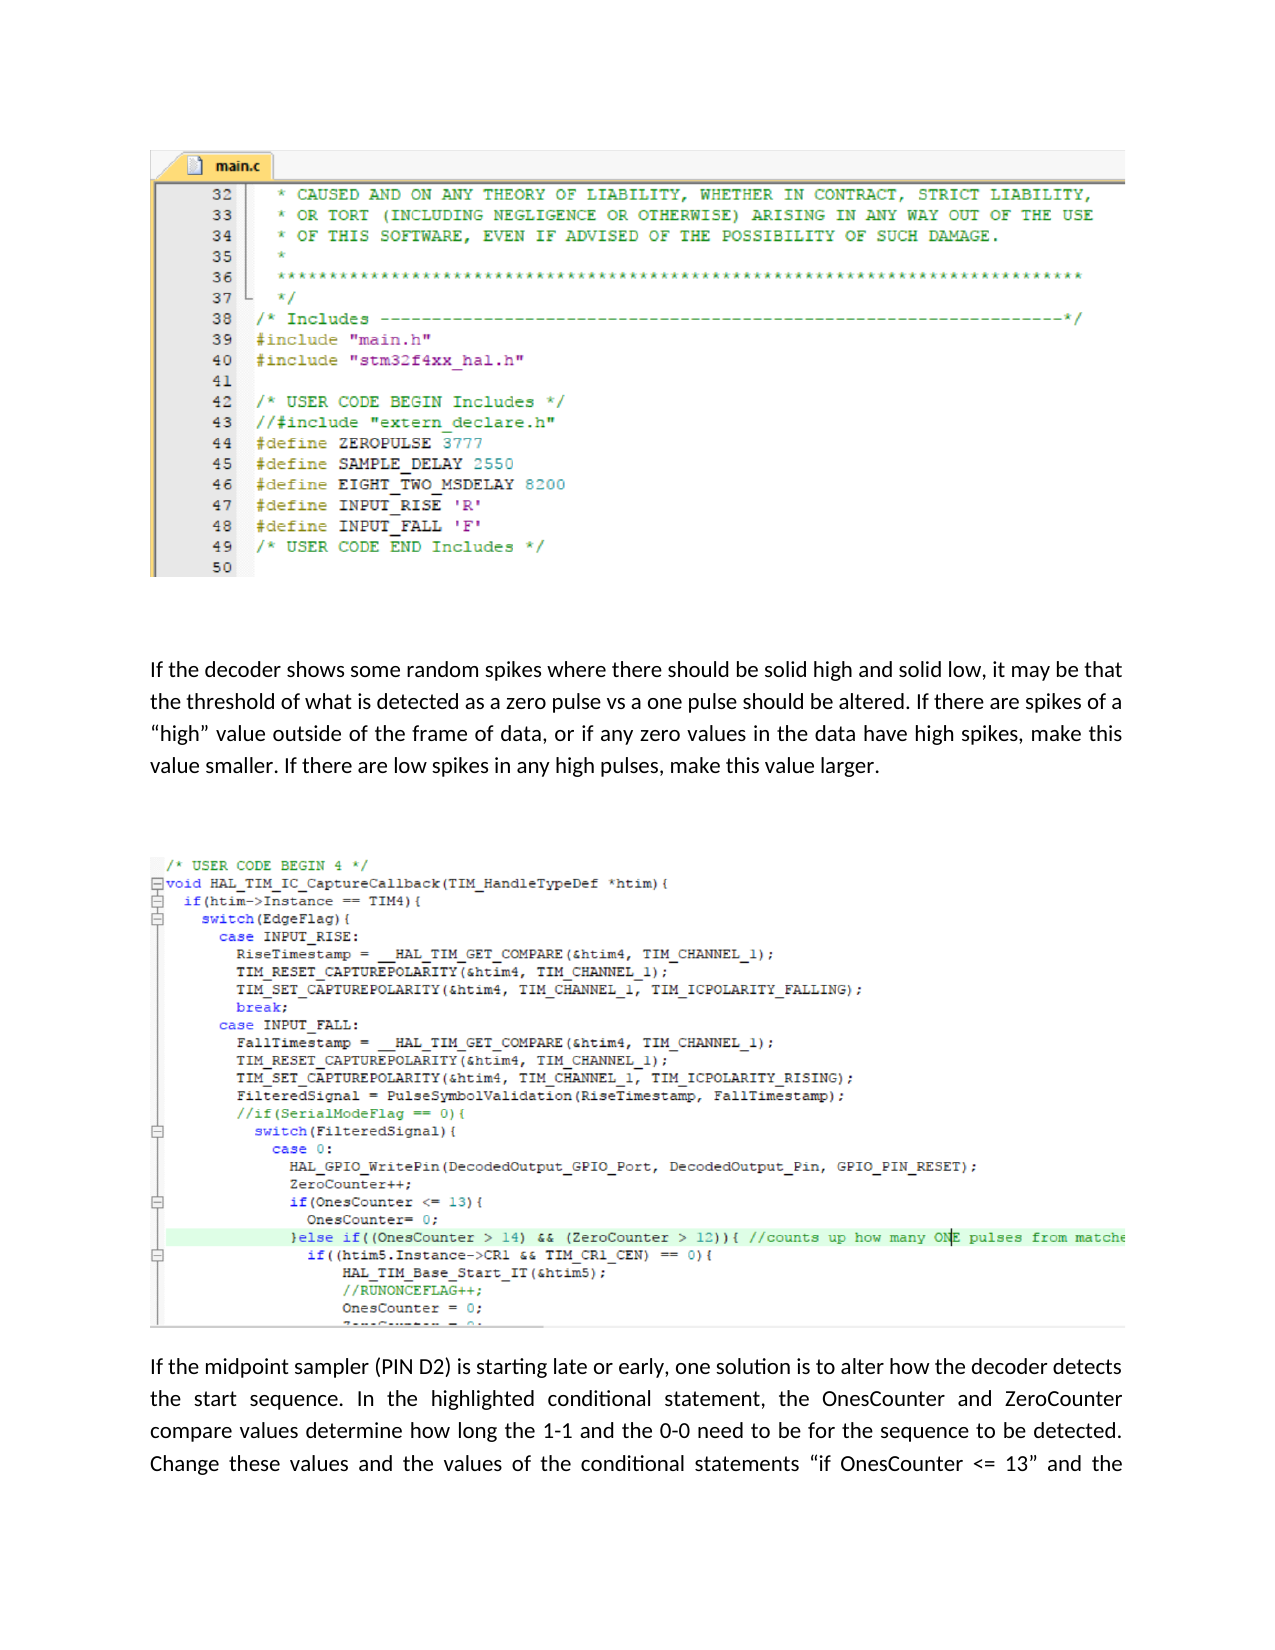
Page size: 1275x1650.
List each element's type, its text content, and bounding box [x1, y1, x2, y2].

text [150, 1352, 1125, 1477]
picture [150, 150, 1125, 577]
picture [150, 857, 1125, 1328]
text If the decoder shows some random spikes where there should be solid high and solid low, it may be that the threshold of what is detected as a zero pulse vs a one pulse should be altered. If there are spikes of a “high” value outside of the frame of data, or if any zero values in the data have high spikes, make this value smaller. If there are low spikes in any high pulses, make this value larger. [150, 655, 1125, 779]
